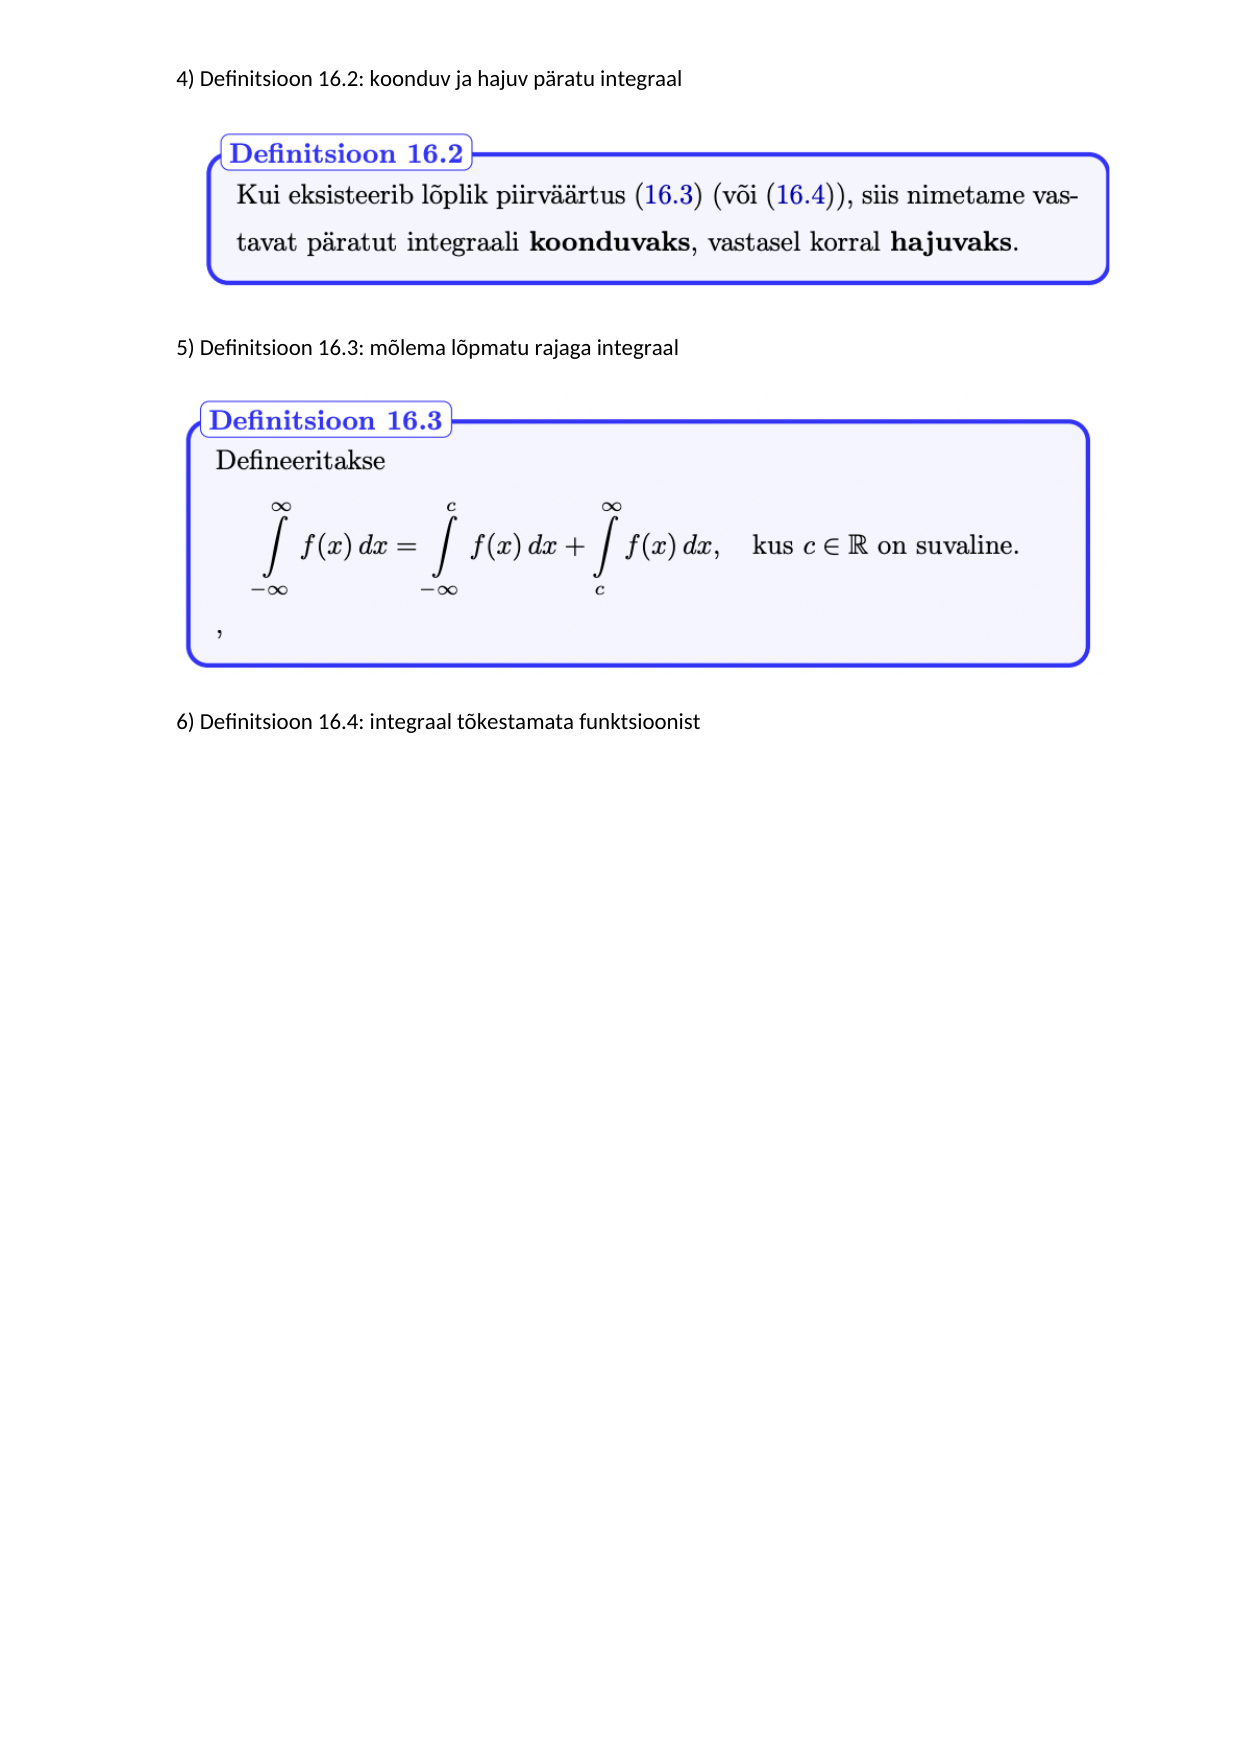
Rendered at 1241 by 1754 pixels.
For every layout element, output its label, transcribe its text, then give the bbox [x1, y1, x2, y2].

picture [176, 123, 1110, 303]
text 6) Definitsioon 16.4: integraal tõkestamata funktsioonist [176, 707, 1091, 735]
picture [176, 392, 1110, 676]
text 4) Definitsioon 16.2: koonduv ja hajuv päratu integraal [176, 64, 1091, 92]
text 5) Definitsioon 16.3: mõlema lõpmatu rajaga integraal [176, 333, 1091, 362]
